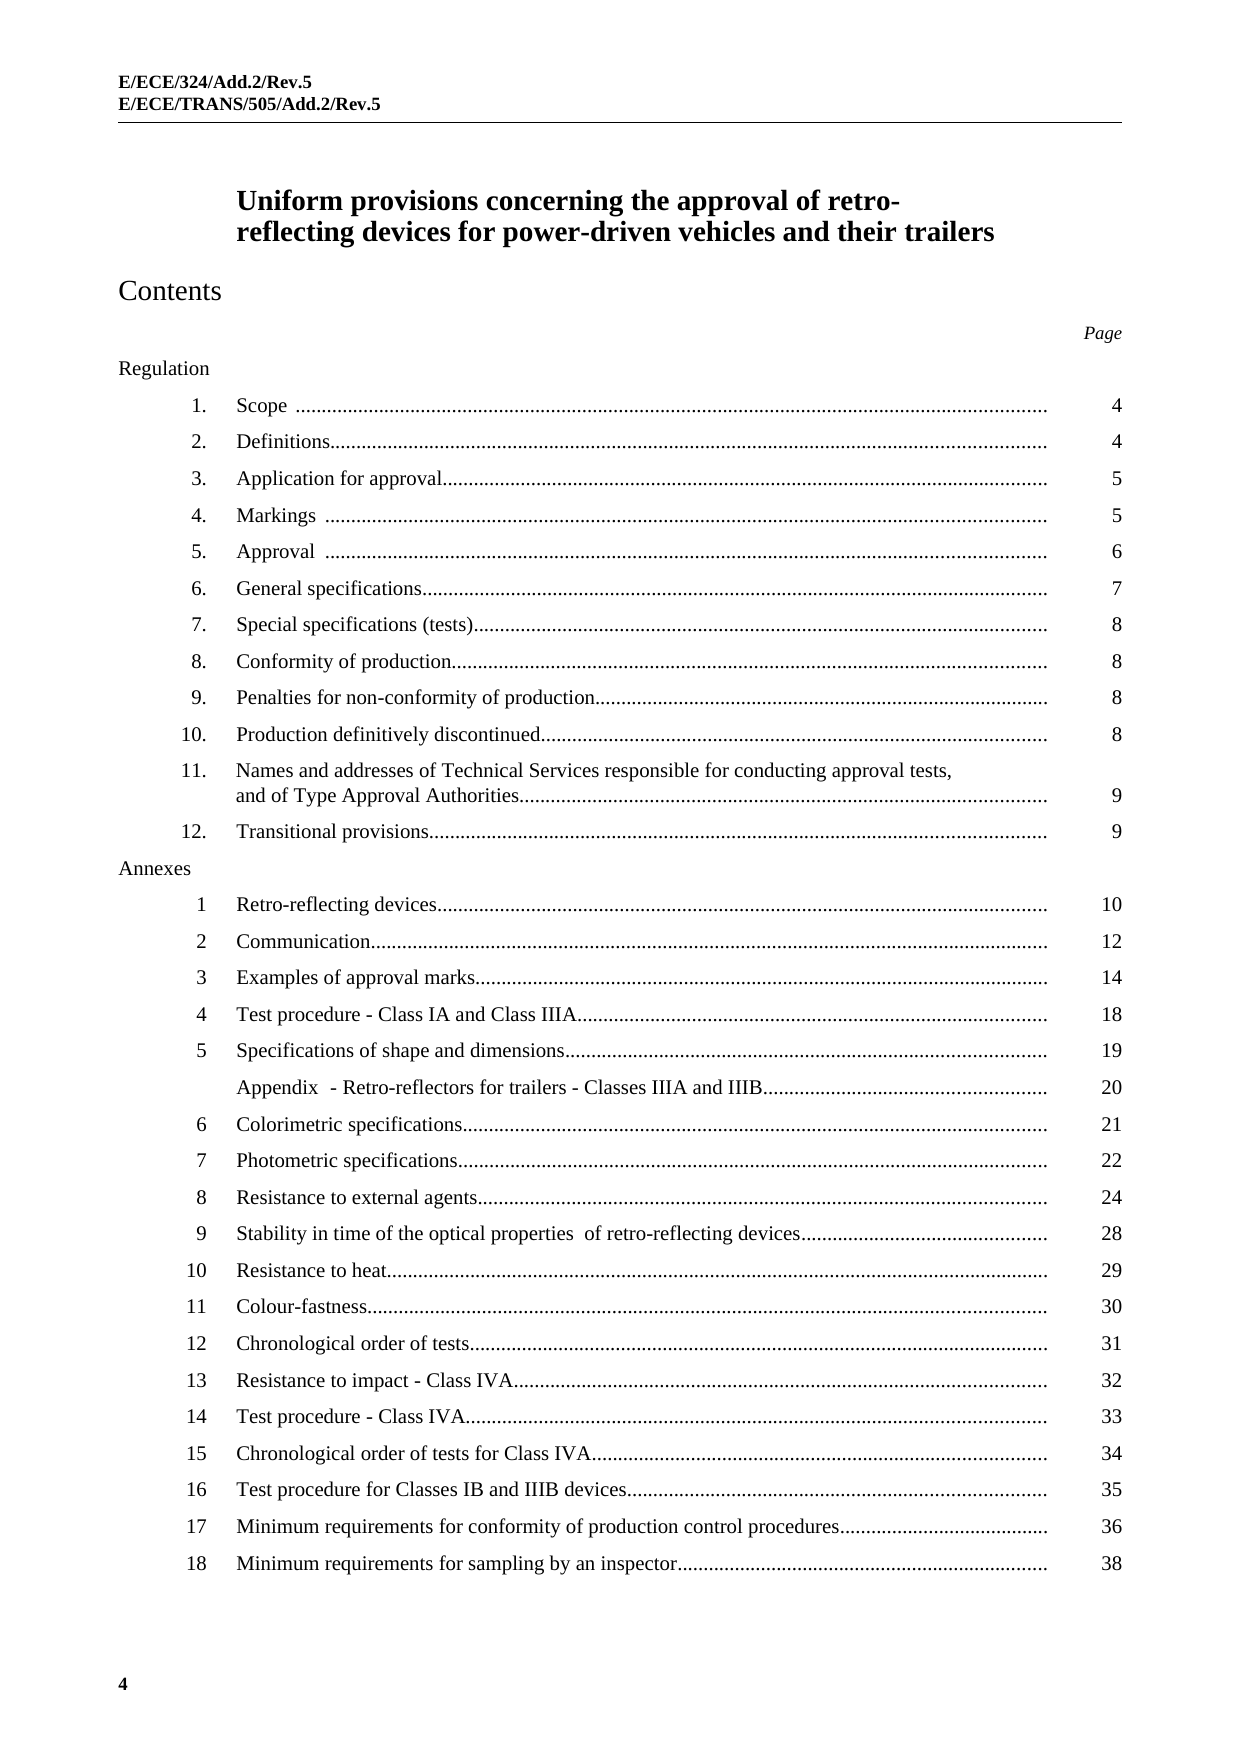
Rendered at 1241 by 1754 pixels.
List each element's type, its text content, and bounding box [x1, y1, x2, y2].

text 10. Production definitively discontinued 8 [118, 722, 1122, 746]
text 2. Definitions 4 [118, 429, 1122, 453]
text Uniform provisions concerning the approval of retro-reflecting devices for power-driven vehicles and their trailers [118, 185, 1004, 248]
text 6. General specifications 7 [118, 576, 1122, 600]
text 5 Specifications of shape and dimensions 19 [118, 1038, 1122, 1062]
text Regulation [118, 356, 1122, 380]
text 13 Resistance to impact - Class IVA 32 [118, 1367, 1122, 1392]
text 3. Application for approval 5 [118, 466, 1122, 490]
text 7 Photometric specifications 22 [118, 1148, 1122, 1172]
text 8 Resistance to external agents 24 [118, 1185, 1122, 1209]
text 3 Examples of approval marks 14 [118, 965, 1122, 989]
text 16 Test procedure for Classes IB and IIIB devices 35 [118, 1477, 1122, 1501]
text 2 Communication 12 [118, 929, 1122, 953]
text 1. Scope 4 [118, 393, 1122, 417]
text Annexes [118, 856, 1122, 880]
text 4 Test procedure - Class IA and Class IIIA 18 [118, 1002, 1122, 1026]
text 11 Colour-fastness 30 [118, 1294, 1122, 1318]
text 5. Approval 6 [118, 539, 1122, 563]
text 10 Resistance to heat 29 [118, 1258, 1122, 1282]
text 6 Colorimetric specifications 21 [118, 1112, 1122, 1136]
text 14 Test procedure - Class IVA 33 [118, 1404, 1122, 1428]
text 12. Transitional provisions 9 [118, 819, 1122, 843]
text 9 Stability in time of the optical properties of retro-reflecting devices 28 [118, 1221, 1122, 1245]
text Page [148, 319, 1122, 344]
text Contents [118, 273, 1122, 306]
text 1 Retro-reflecting devices 10 [118, 892, 1122, 916]
text 8. Conformity of production 8 [118, 649, 1122, 673]
text 7. Special specifications (tests) 8 [118, 612, 1122, 636]
text 18 Minimum requirements for sampling by an inspector 38 [118, 1550, 1122, 1575]
text 15 Chronological order of tests for Class IVA 34 [118, 1441, 1122, 1465]
text Appendix - Retro-reflectors for trailers - Classes IIIA and IIIB 20 [148, 1075, 1122, 1099]
text 12 Chronological order of tests 31 [118, 1331, 1122, 1355]
text 4. Markings 5 [118, 502, 1122, 527]
text 11. Names and addresses of Technical Services responsible for conducting approval tests, and of Type Approval Authorities 9 [118, 758, 1122, 807]
text 9. Penalties for non-conformity of production 8 [118, 685, 1122, 709]
text 17 Minimum requirements for conformity of production control procedures 36 [118, 1514, 1122, 1538]
